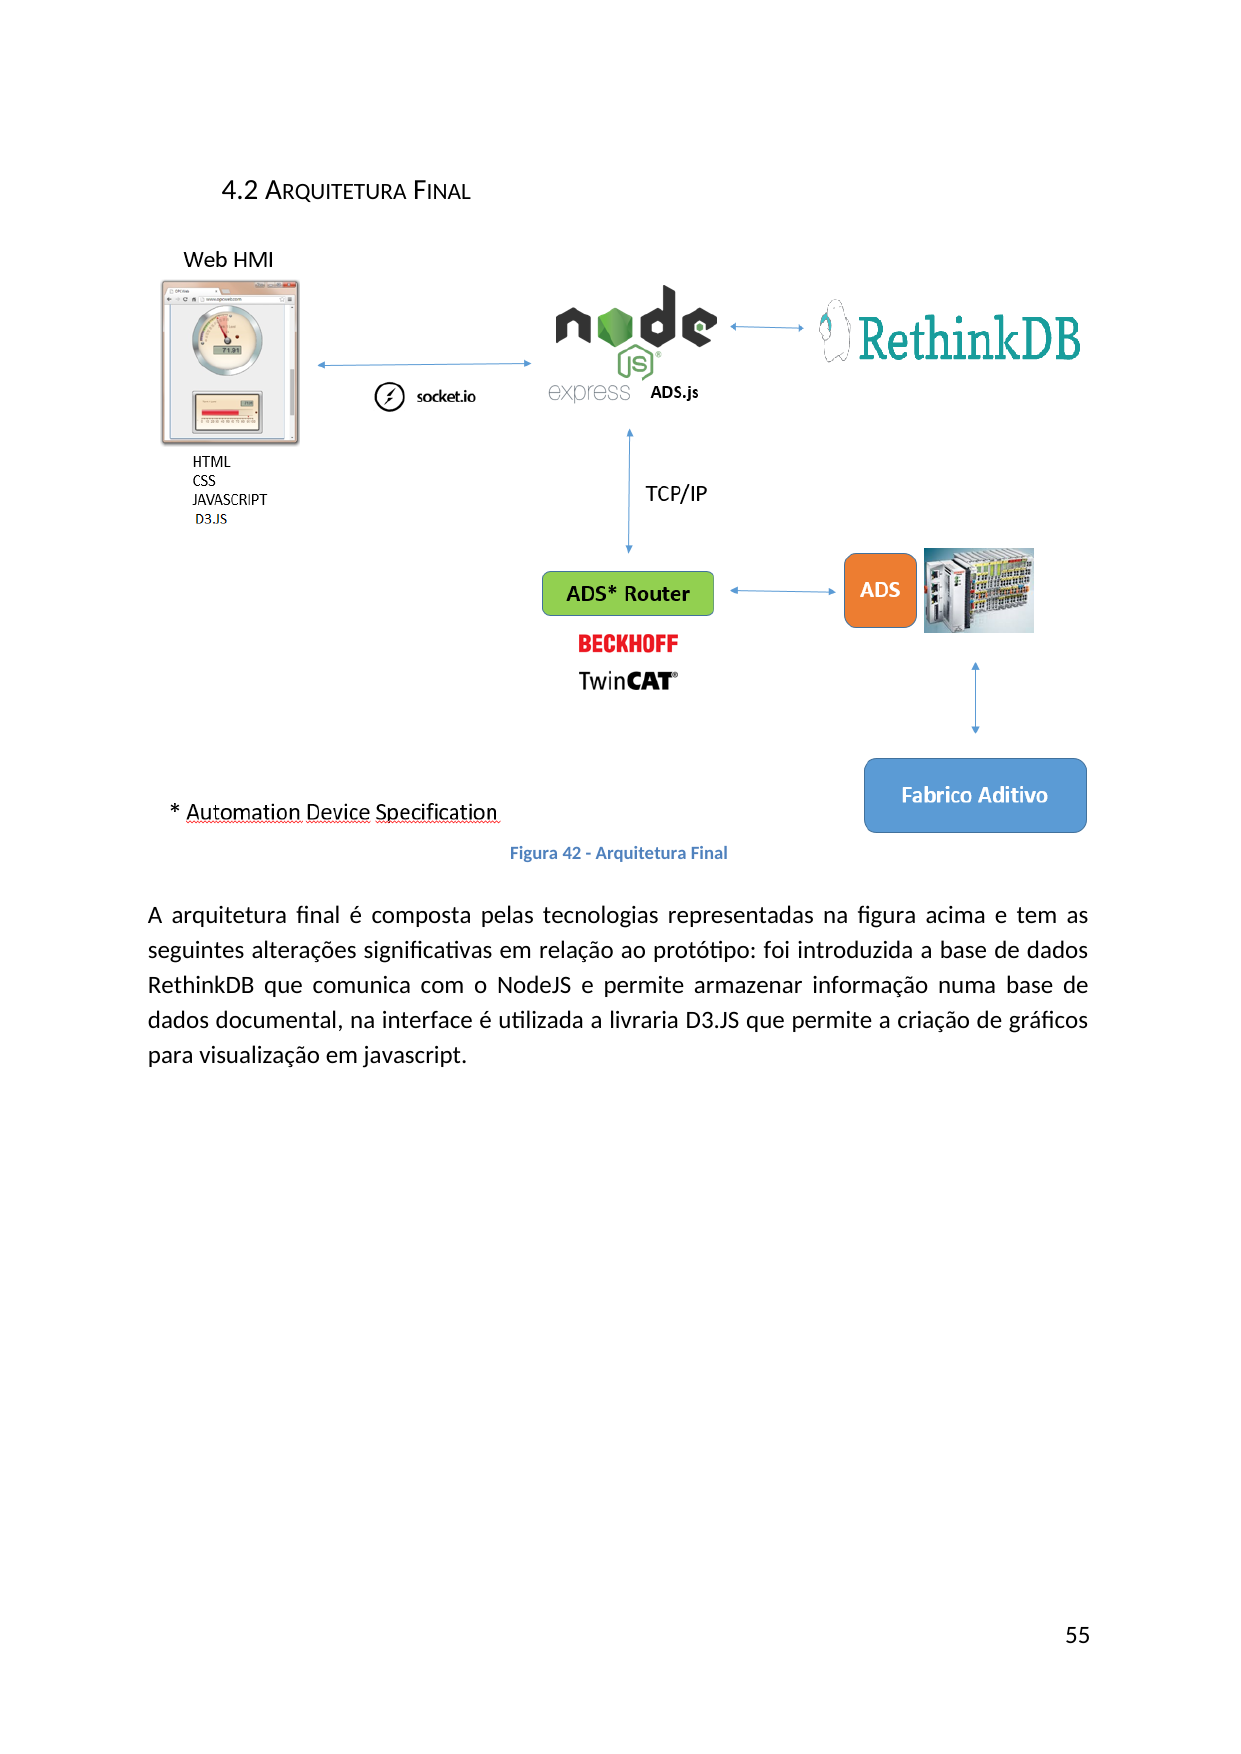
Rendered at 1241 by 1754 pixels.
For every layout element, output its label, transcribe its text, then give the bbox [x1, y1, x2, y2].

subtitle 4.2 Arquitetura Final [148, 171, 1090, 206]
text A arquitetura final é composta pelas tecnologias representadas na figura acima e tem as seguintes alterações significativas em relação ao protótipo: foi introduzida a base de dados RethinkDB que comunica com o NodeJS e permite armazenar informação numa base de dados documental, na interface é utilizada a livraria D3.JS que permite a criação de gráficos para visualização em javascript. [148, 899, 1090, 1069]
picture [147, 246, 1091, 837]
